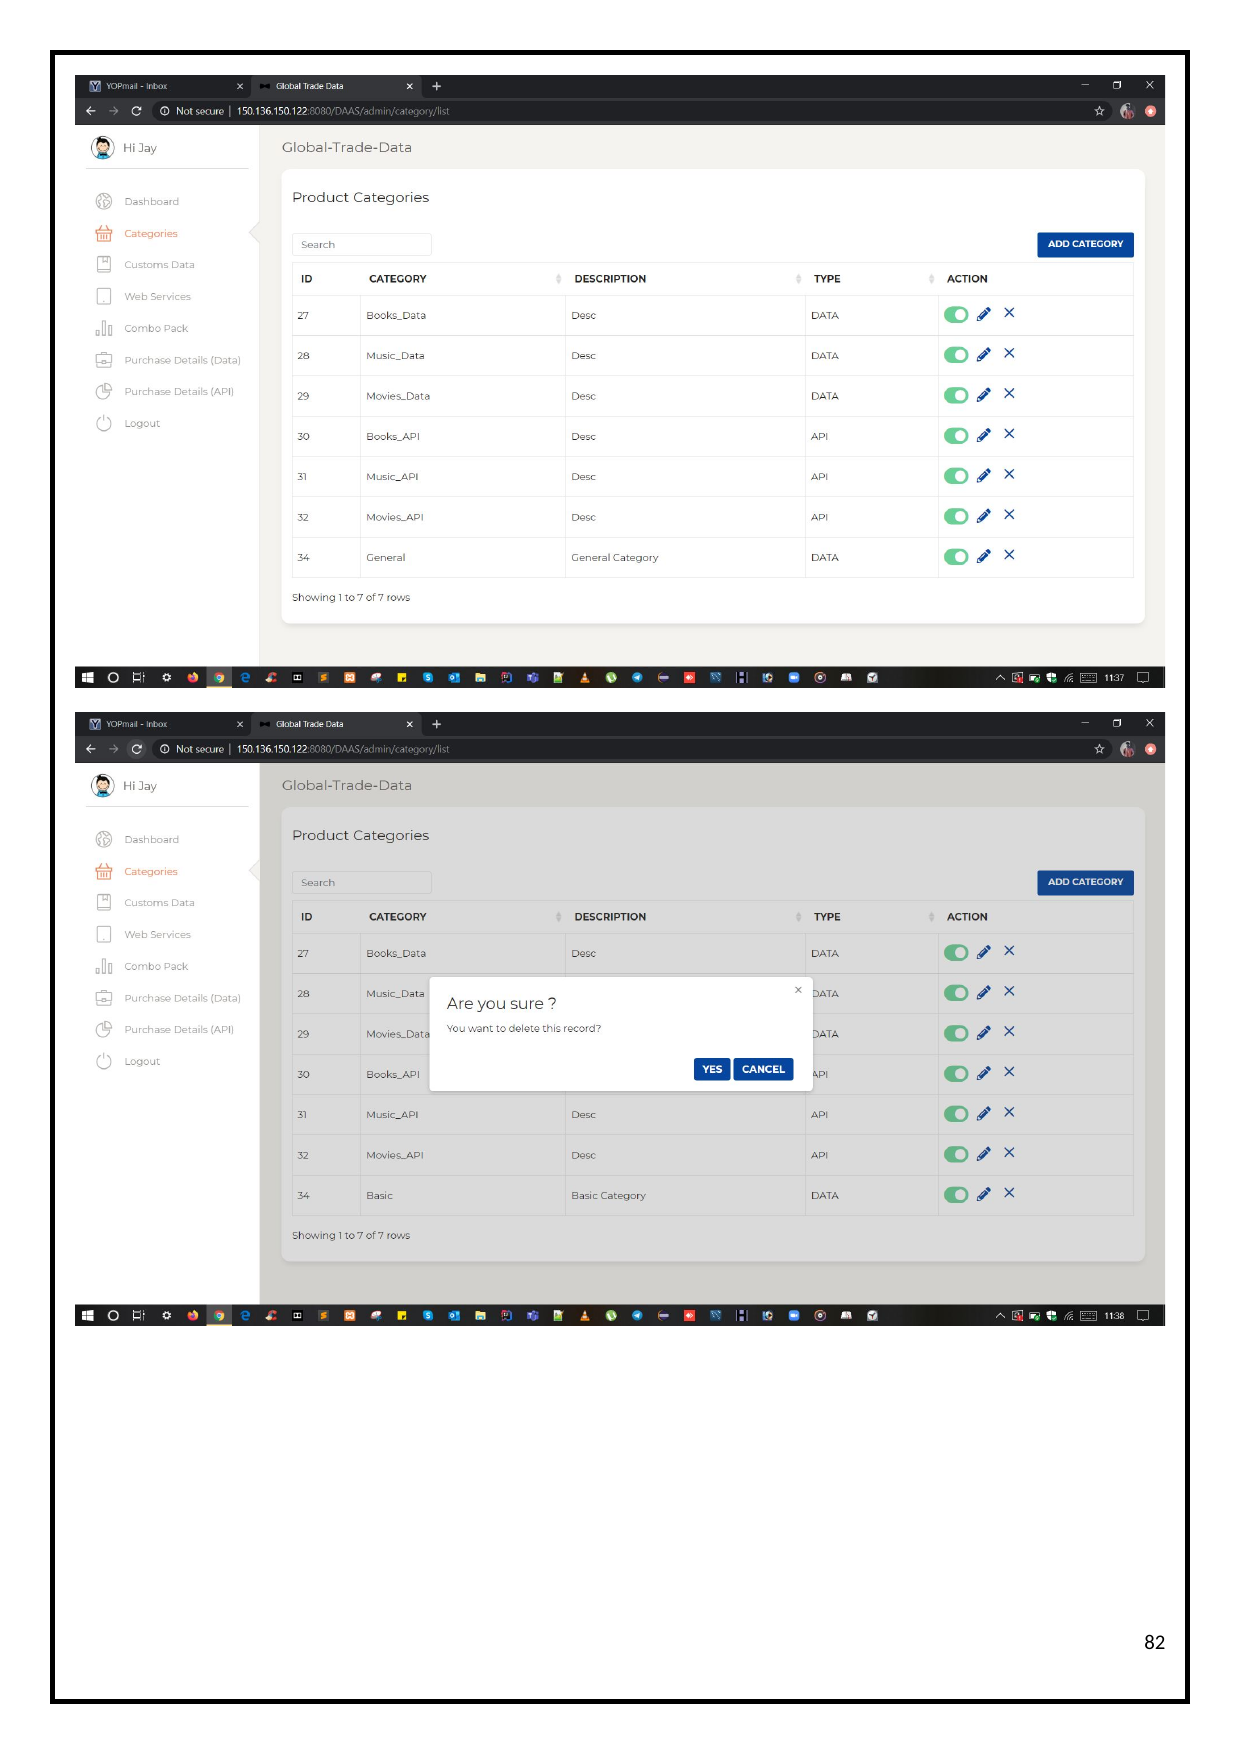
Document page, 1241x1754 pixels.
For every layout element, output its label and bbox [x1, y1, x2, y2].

picture [75, 75, 1166, 688]
picture [75, 712, 1166, 1326]
